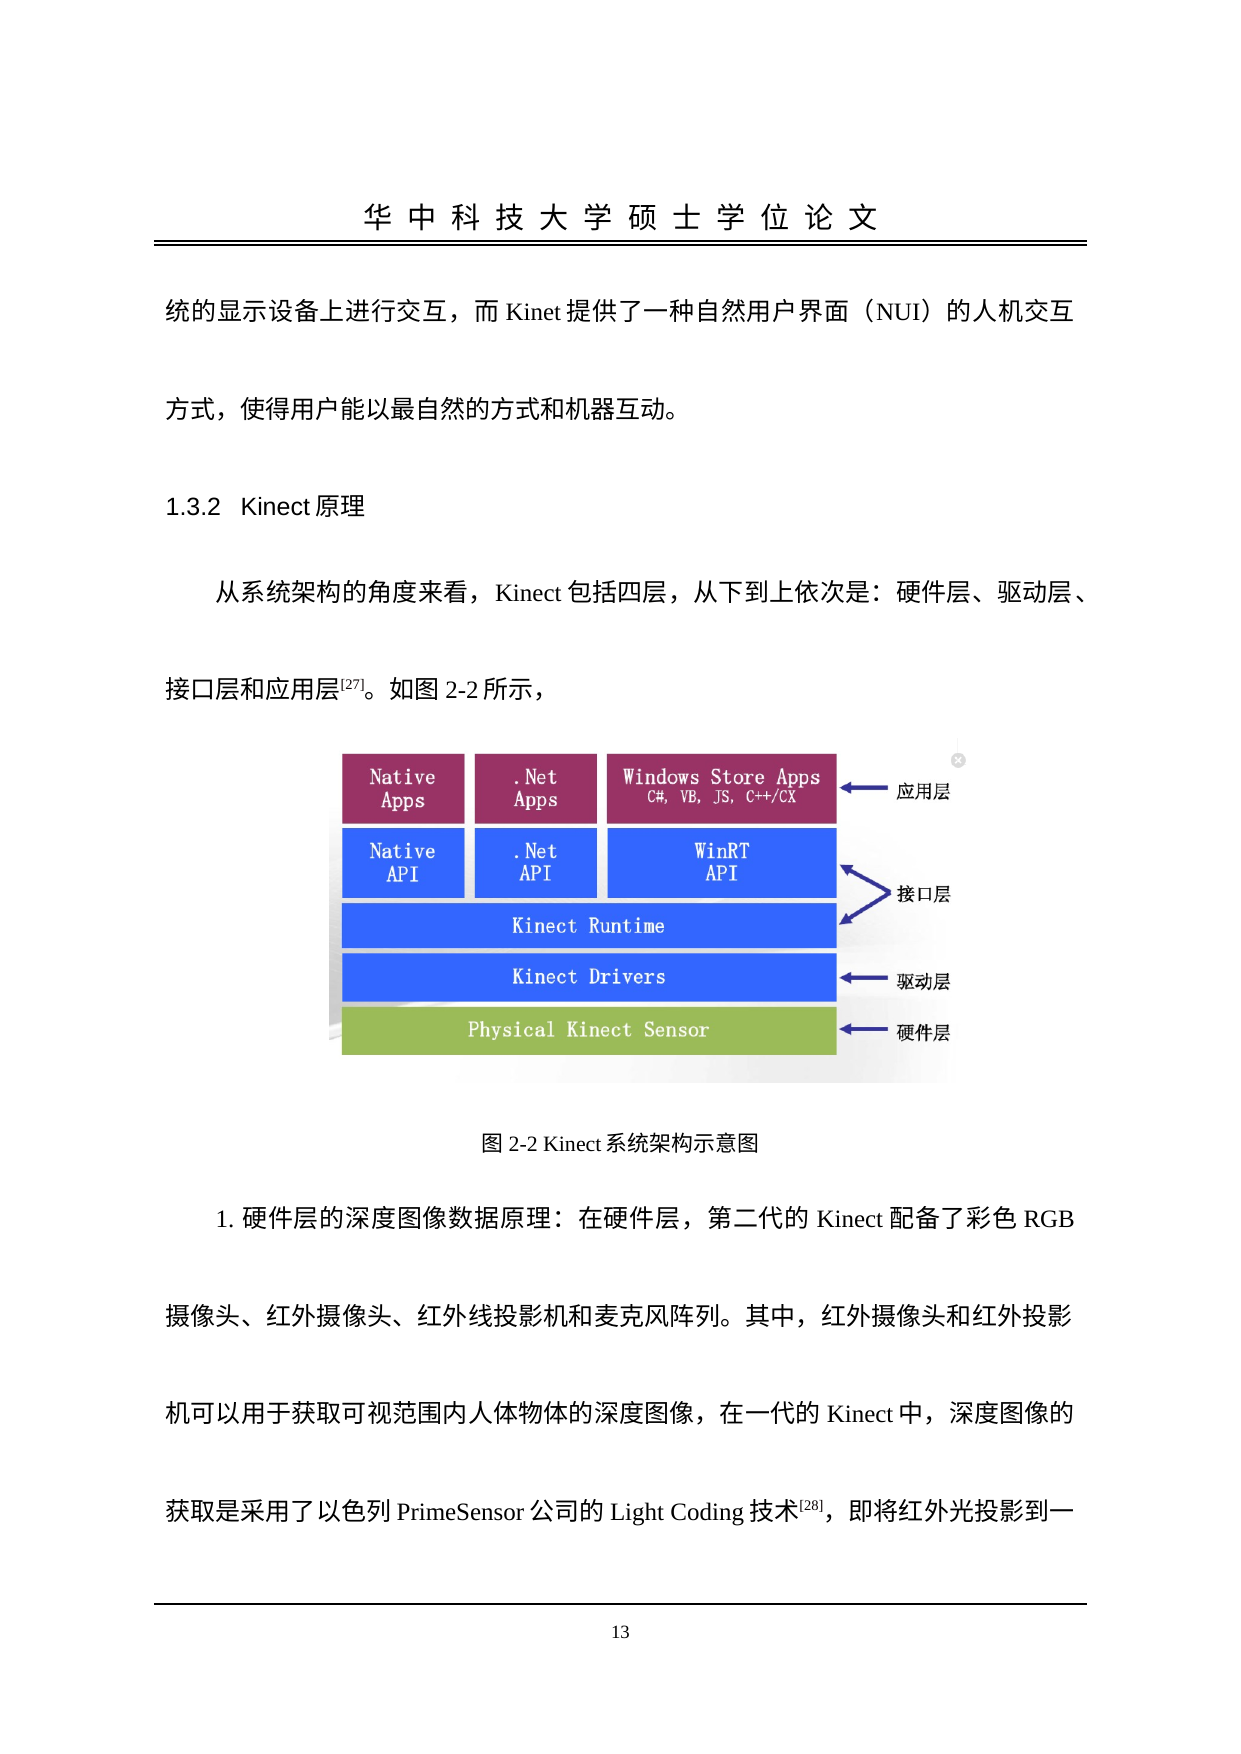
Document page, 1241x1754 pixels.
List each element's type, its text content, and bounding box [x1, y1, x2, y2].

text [165, 1184, 1075, 1542]
text 图 2-2 Kinect系统架构示意图 [165, 1126, 1075, 1158]
picture [324, 738, 967, 1083]
subtitle Kinect原理 [165, 472, 1075, 537]
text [165, 277, 1075, 440]
text 从系统架构的角度来看，Kinect包括四层，从下到上依次是：硬件层、驱动层、接口层和应用层[27]。如图 2-2所示， [165, 558, 1075, 721]
